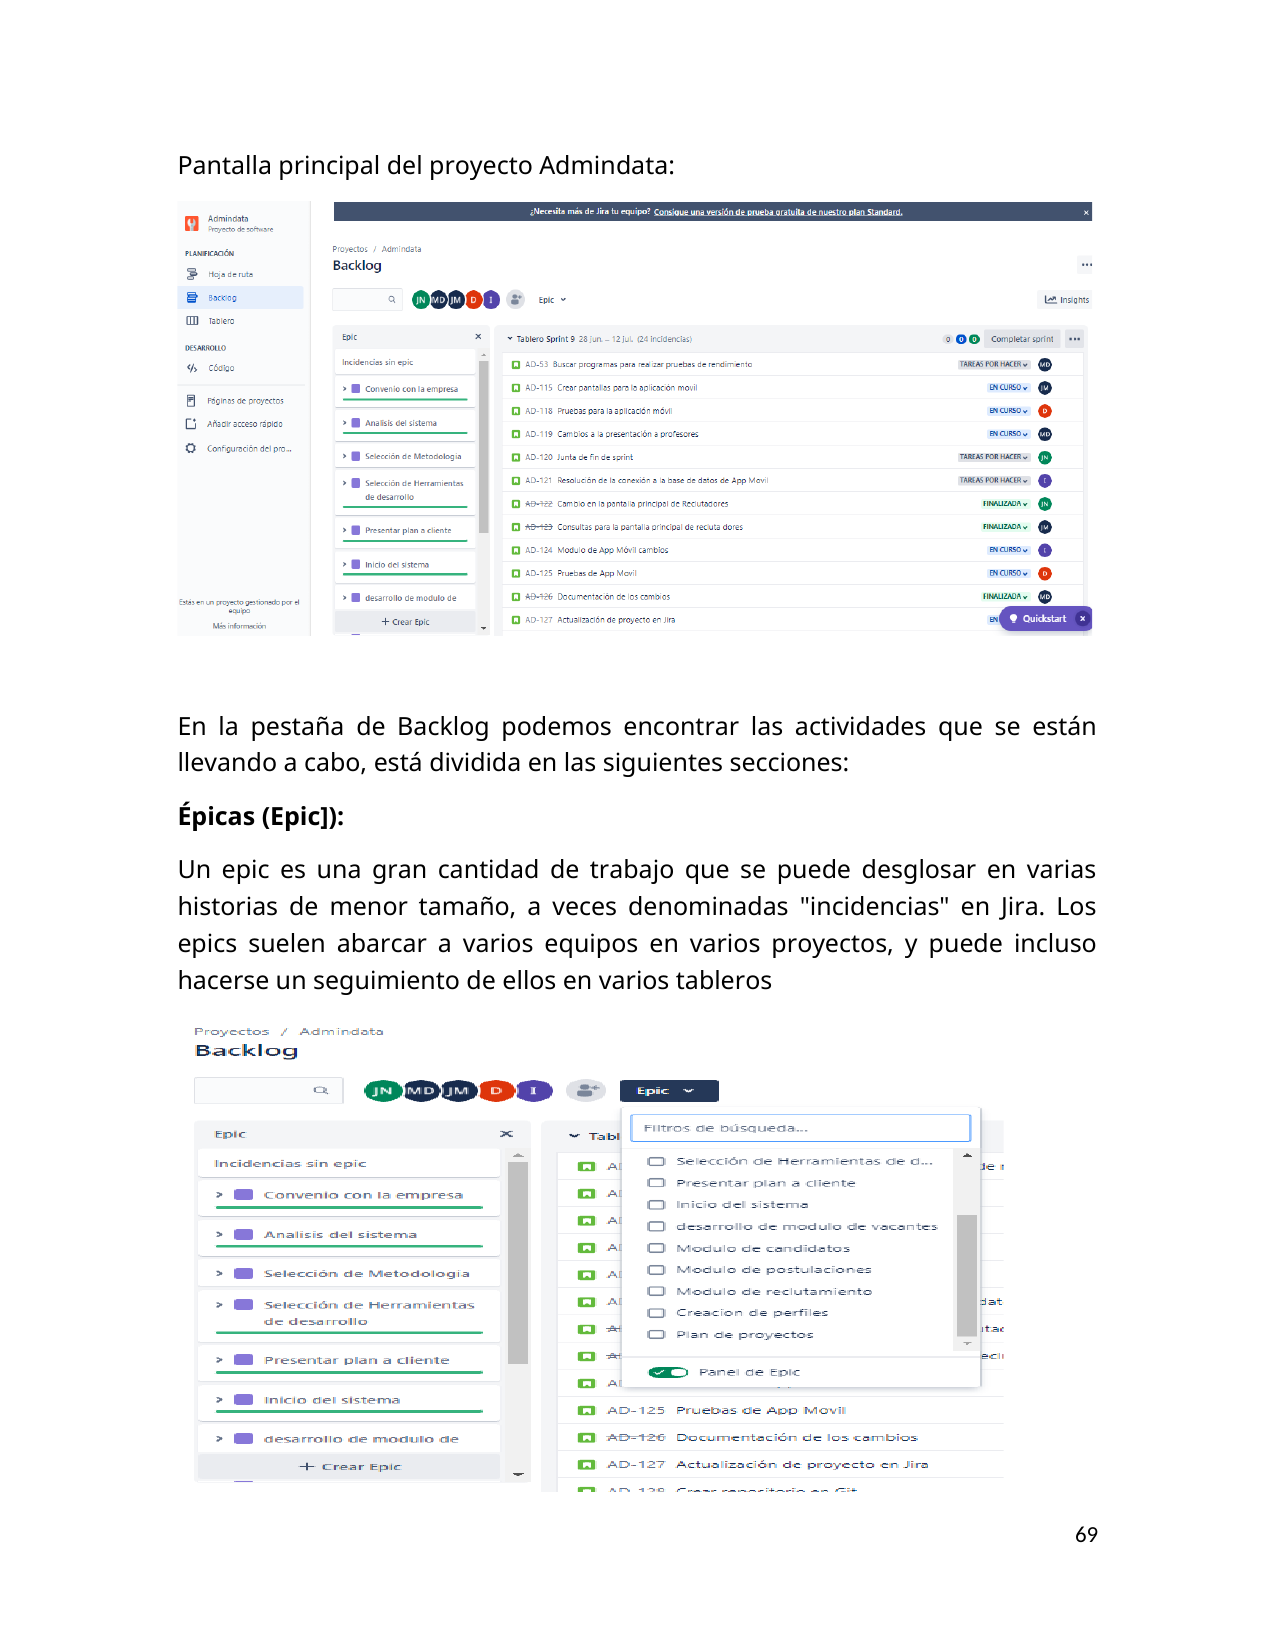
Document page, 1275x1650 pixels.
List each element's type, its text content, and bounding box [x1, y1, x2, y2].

picture [177, 201, 1093, 636]
text Un epic es una gran cantidad de trabajo que se puede desglosar en varias historias de menor tamaño, a veces denominadas "incidencias" en Jira. Los epics suelen abarcar a varios equipos en varios proyectos, y puede incluso hacerse un seguimiento de ellos en varios tableros [177, 852, 1098, 996]
text Épicas (Epic]): [177, 798, 1098, 833]
picture [177, 1015, 1004, 1492]
text Pantalla principal del proyecto Admindata: [177, 148, 1098, 182]
text En la pestaña de Backlog podemos encontrar las actividades que se están llevando a cabo, está dividida en las siguientes secciones: [177, 708, 1098, 779]
